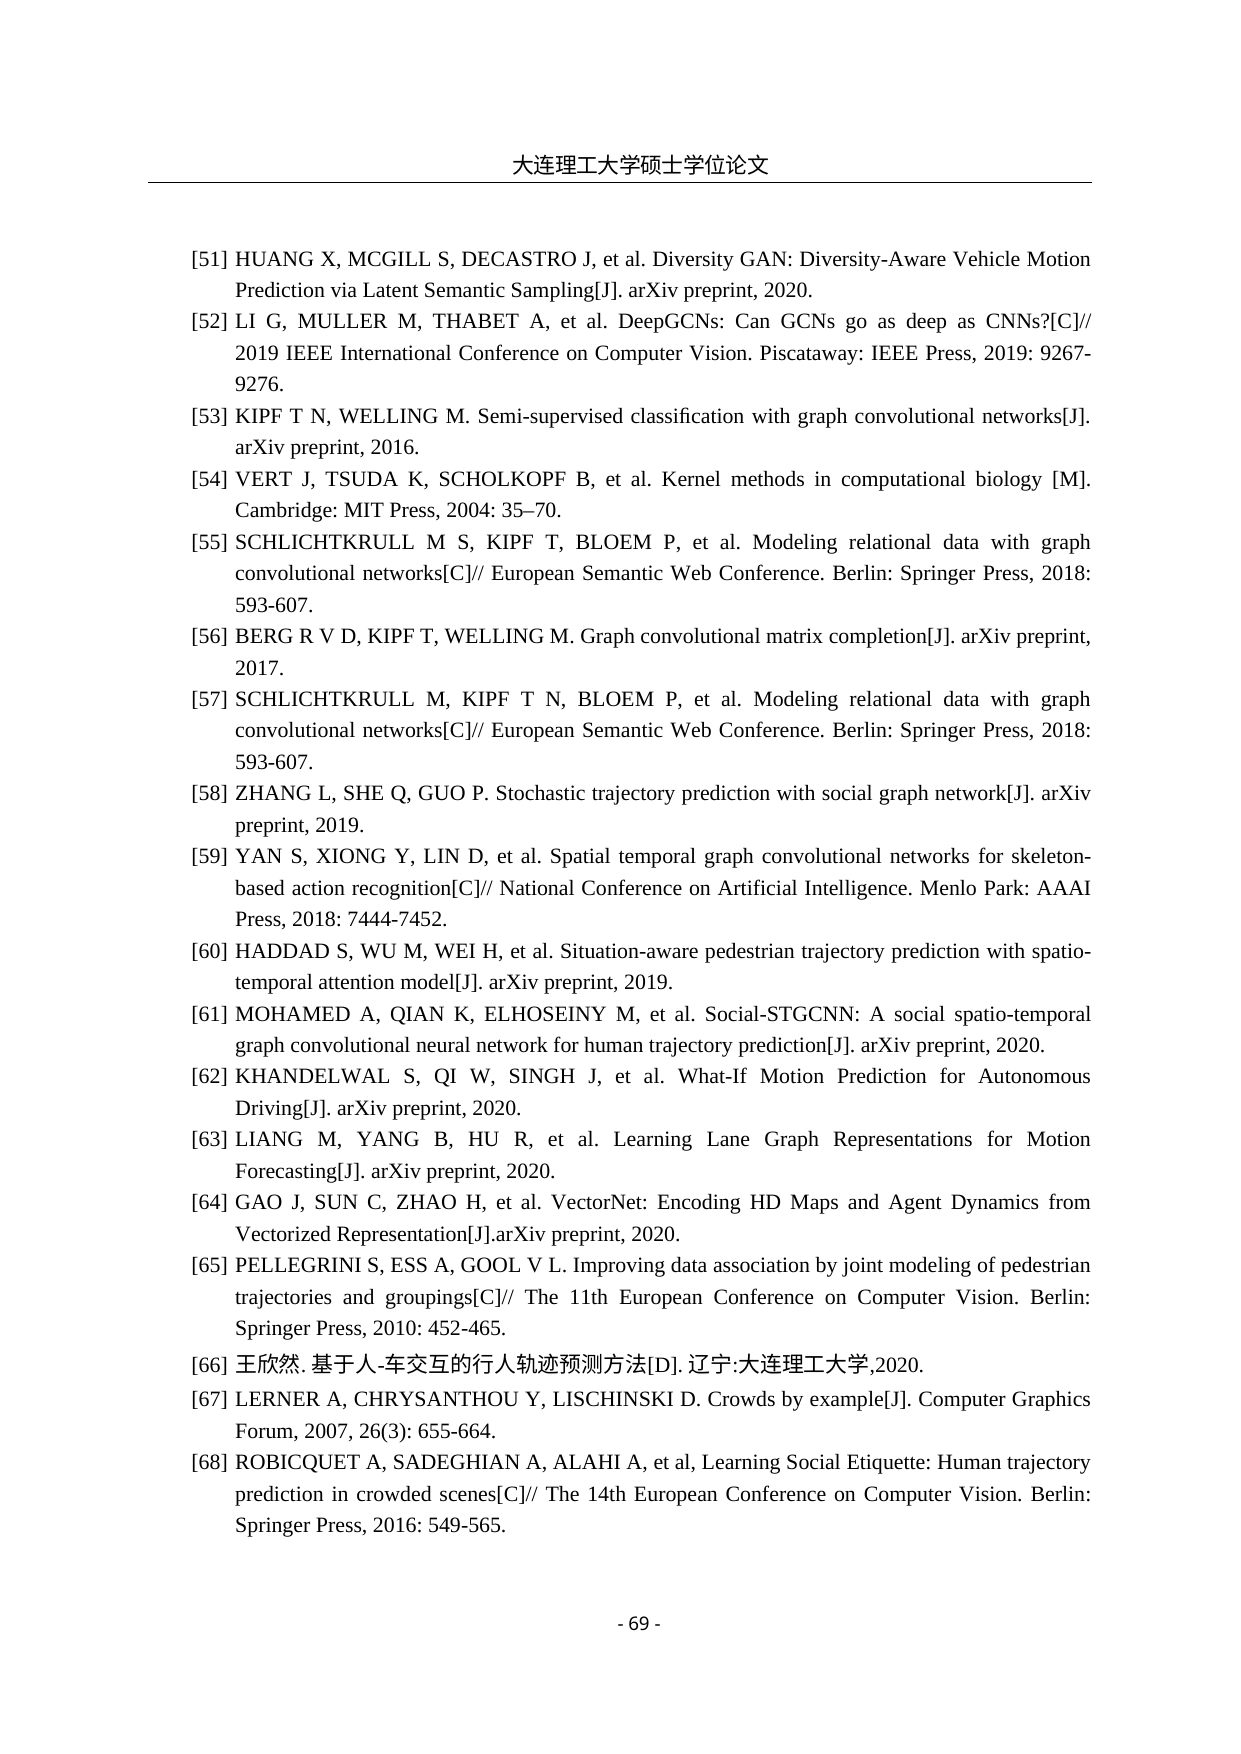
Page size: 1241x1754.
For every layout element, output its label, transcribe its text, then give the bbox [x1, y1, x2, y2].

list GAO J, SUN C, ZHAO H, et al. VectorNet: Encoding HD Maps and Agent Dynamics from Vectorized Representation[J].arXiv preprint, 2020. [191, 1189, 1092, 1246]
list LIANG M, YANG B, HU R, et al. Learning Lane Graph Representations for Motion Forecasting[J]. arXiv preprint, 2020. [191, 1126, 1092, 1183]
list MOHAMED A, QIAN K, ELHOSEINY M, et al. Social-STGCNN: A social spatio-temporal graph convolutional neural network for human trajectory prediction[J]. arXiv preprint, 2020. [191, 1001, 1092, 1057]
list LI G, MULLER M, THABET A, et al. DeepGCNs: Can GCNs go as deep as CNNs?[C]// 2019 IEEE International Conference on Computer Vision. Piscataway: IEEE Press, 2019: 9267-9276. [191, 308, 1092, 397]
list SCHLICHTKRULL M S, KIPF T, BLOEM P, et al. Modeling relational data with graph convolutional networks[C]// European Semantic Web Conference. Berlin: Springer Press, 2018: 593-607. [191, 529, 1092, 617]
list ZHANG L, SHE Q, GUO P. Stochastic trajectory prediction with social graph network[J]. arXiv preprint, 2019. [191, 780, 1092, 837]
list VERT J, TSUDA K, SCHOLKOPF B, et al. Kernel methods in computational biology [M]. Cambridge: MIT Press, 2004: 35–70. [191, 466, 1092, 522]
list 王欣然. 基于人-车交互的行人轨迹预测方法[D]. 辽宁:大连理工大学,2020. [191, 1347, 1092, 1378]
list PELLEGRINI S, ESS A, GOOL V L. Improving data association by joint modeling of pedestrian trajectories and groupings[C]// The 11th European Conference on Computer Vision. Berlin: Springer Press, 2010: 452-465. [191, 1252, 1092, 1340]
list KHANDELWAL S, QI W, SINGH J, et al. What-If Motion Prediction for Autonomous Driving[J]. arXiv preprint, 2020. [191, 1063, 1092, 1120]
list YAN S, XIONG Y, LIN D, et al. Spatial temporal graph convolutional networks for skeleton-based action recognition[C]// National Conference on Artificial Intelligence. Menlo Park: AAAI Press, 2018: 7444-7452. [191, 843, 1092, 931]
list HUANG X, MCGILL S, DECASTRO J, et al. Diversity GAN: Diversity-Aware Vehicle Motion Prediction via Latent Semantic Sampling[J]. arXiv preprint, 2020. [191, 246, 1092, 302]
list LERNER A, CHRYSANTHOU Y, LISCHINSKI D. Crowds by example[J]. Computer Graphics Forum, 2007, 26(3): 655-664. [191, 1386, 1092, 1443]
list SCHLICHTKRULL M, KIPF T N, BLOEM P, et al. Modeling relational data with graph convolutional networks[C]// European Semantic Web Conference. Berlin: Springer Press, 2018: 593-607. [191, 686, 1092, 774]
list KIPF T N, WELLING M. Semi-supervised classiﬁcation with graph convolutional networks[J]. arXiv preprint, 2016. [191, 403, 1092, 459]
list ROBICQUET A, SADEGHIAN A, ALAHI A, et al, Learning Social Etiquette: Human trajectory prediction in crowded scenes[C]// The 14th European Conference on Computer Vision. Berlin: Springer Press, 2016: 549-565. [191, 1449, 1092, 1537]
list HADDAD S, WU M, WEI H, et al. Situation-aware pedestrian trajectory prediction with spatio-temporal attention model[J]. arXiv preprint, 2019. [191, 938, 1092, 994]
list BERG R V D, KIPF T, WELLING M. Graph convolutional matrix completion[J]. arXiv preprint, 2017. [191, 623, 1092, 680]
